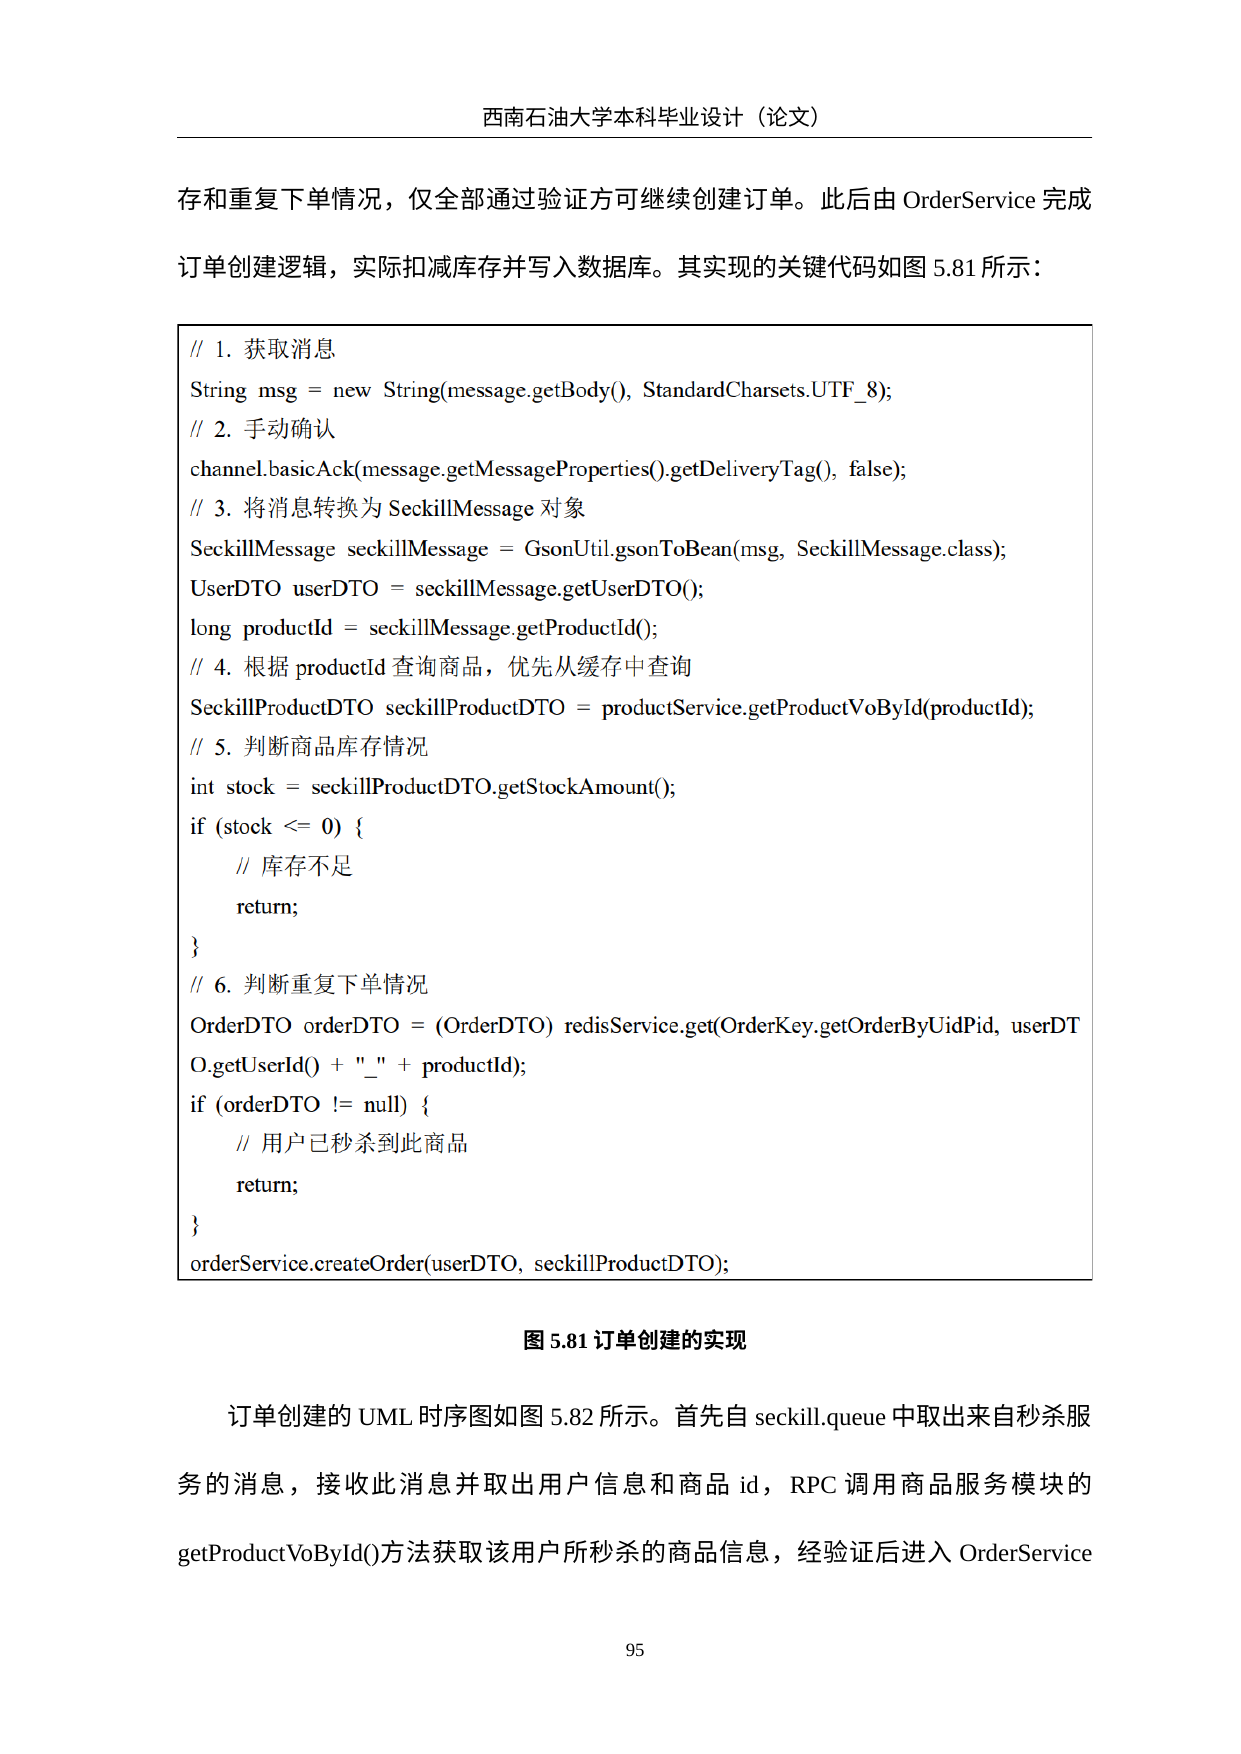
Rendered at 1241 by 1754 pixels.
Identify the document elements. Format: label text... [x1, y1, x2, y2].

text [177, 164, 1092, 300]
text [177, 1381, 1092, 1585]
picture [177, 324, 1093, 1281]
